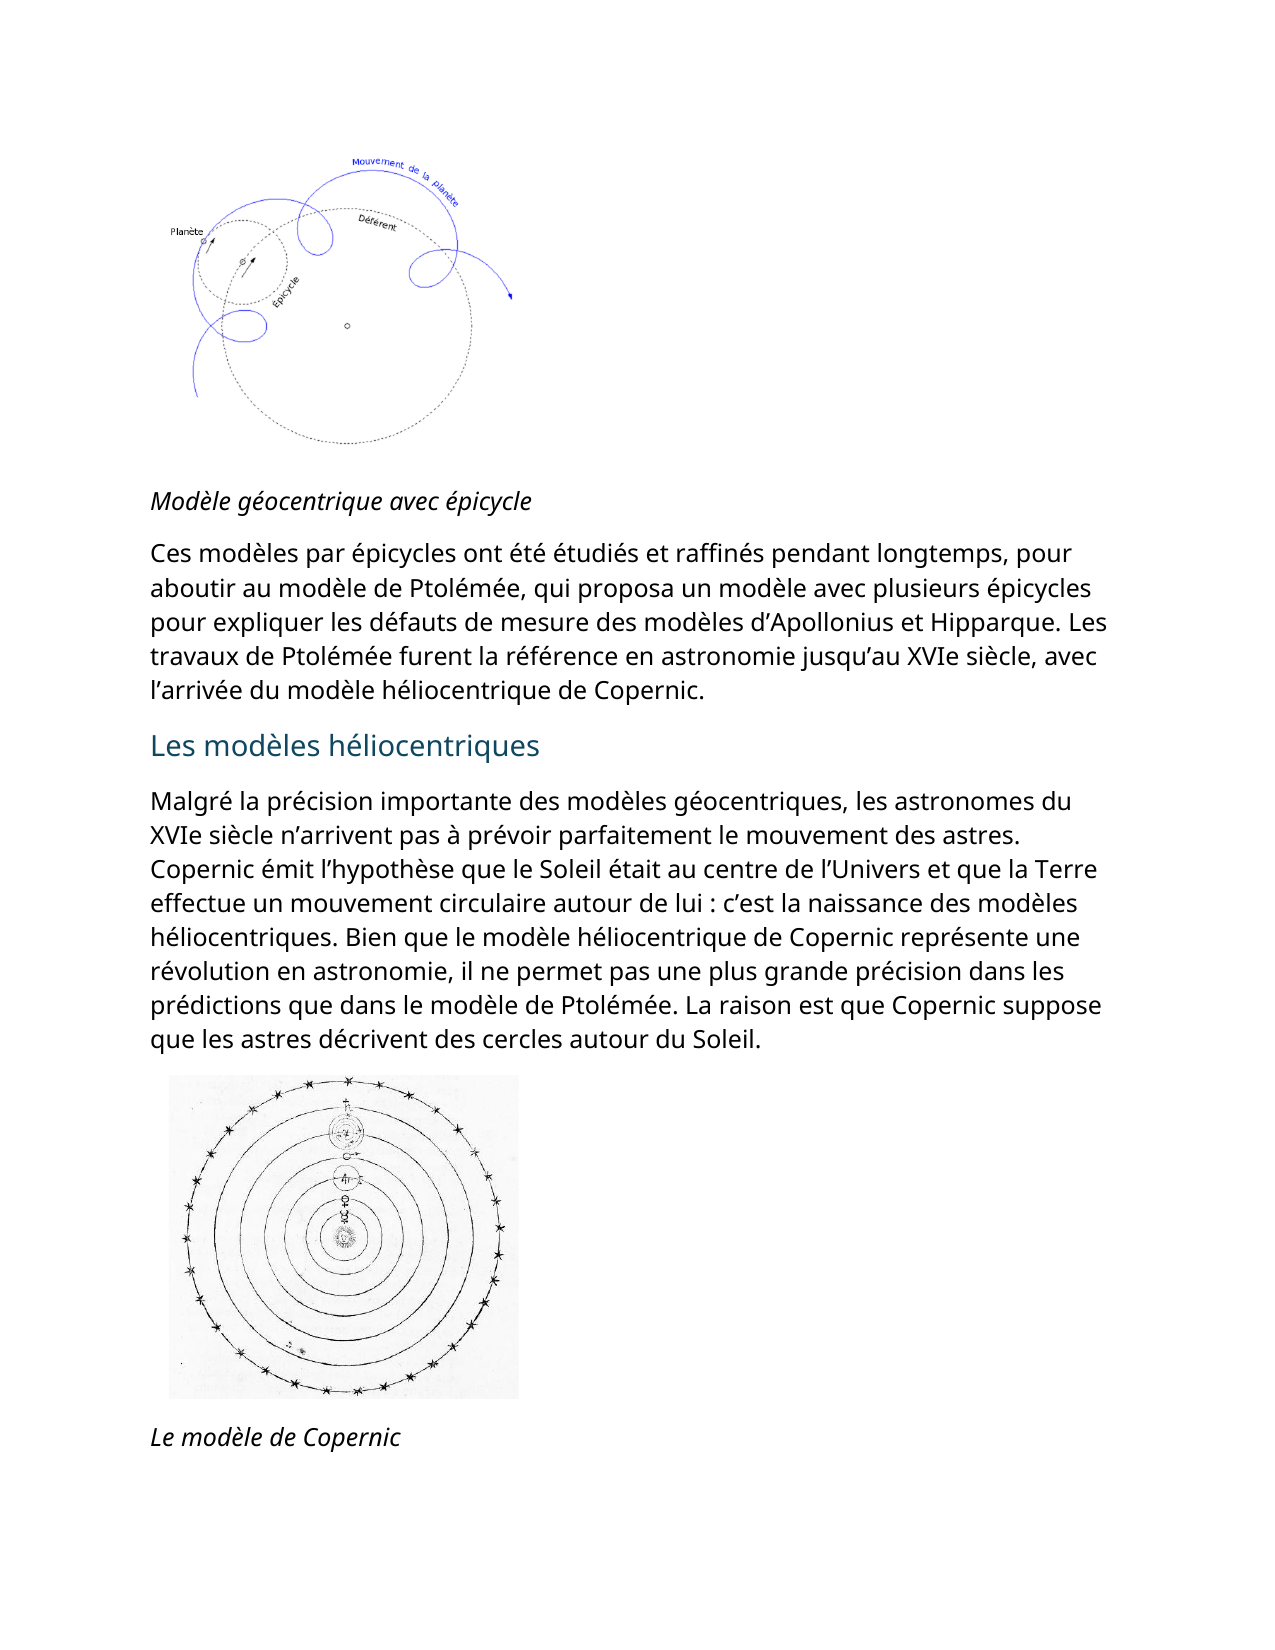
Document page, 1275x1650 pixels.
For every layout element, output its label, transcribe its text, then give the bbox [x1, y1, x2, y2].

subtitle Les modèles héliocentriques [150, 725, 1125, 765]
text Malgré la précision importante des modèles géocentriques, les astronomes du XVIe siècle n’arrivent pas à prévoir parfaitement le mouvement des astres. Copernic émit l’hypothèse que le Soleil était au centre de l’Univers et que la Terre effectue un mouvement circulaire autour de lui : c’est la naissance des modèles héliocentriques. Bien que le modèle héliocentrique de Copernic représente une révolution en astronomie, il ne permet pas une plus grande précision dans les prédictions que dans le modèle de Ptolémée. La raison est que Copernic suppose que les astres décrivent des cercles autour du Soleil. [150, 784, 1125, 1056]
text Modèle géocentrique avec épicycle [150, 483, 1125, 517]
picture [168, 1075, 519, 1399]
picture [168, 150, 519, 463]
text Ces modèles par épicycles ont été étudiés et raffinés pendant longtemps, pour aboutir au modèle de Ptolémée, qui proposa un modèle avec plusieurs épicycles pour expliquer les défauts de mesure des modèles d’Apollonius et Hipparque. Les travaux de Ptolémée furent la référence en astronomie jusqu’au XVIe siècle, avec l’arrivée du modèle héliocentrique de Copernic. [150, 536, 1125, 706]
text Le modèle de Copernic [150, 1420, 1125, 1454]
